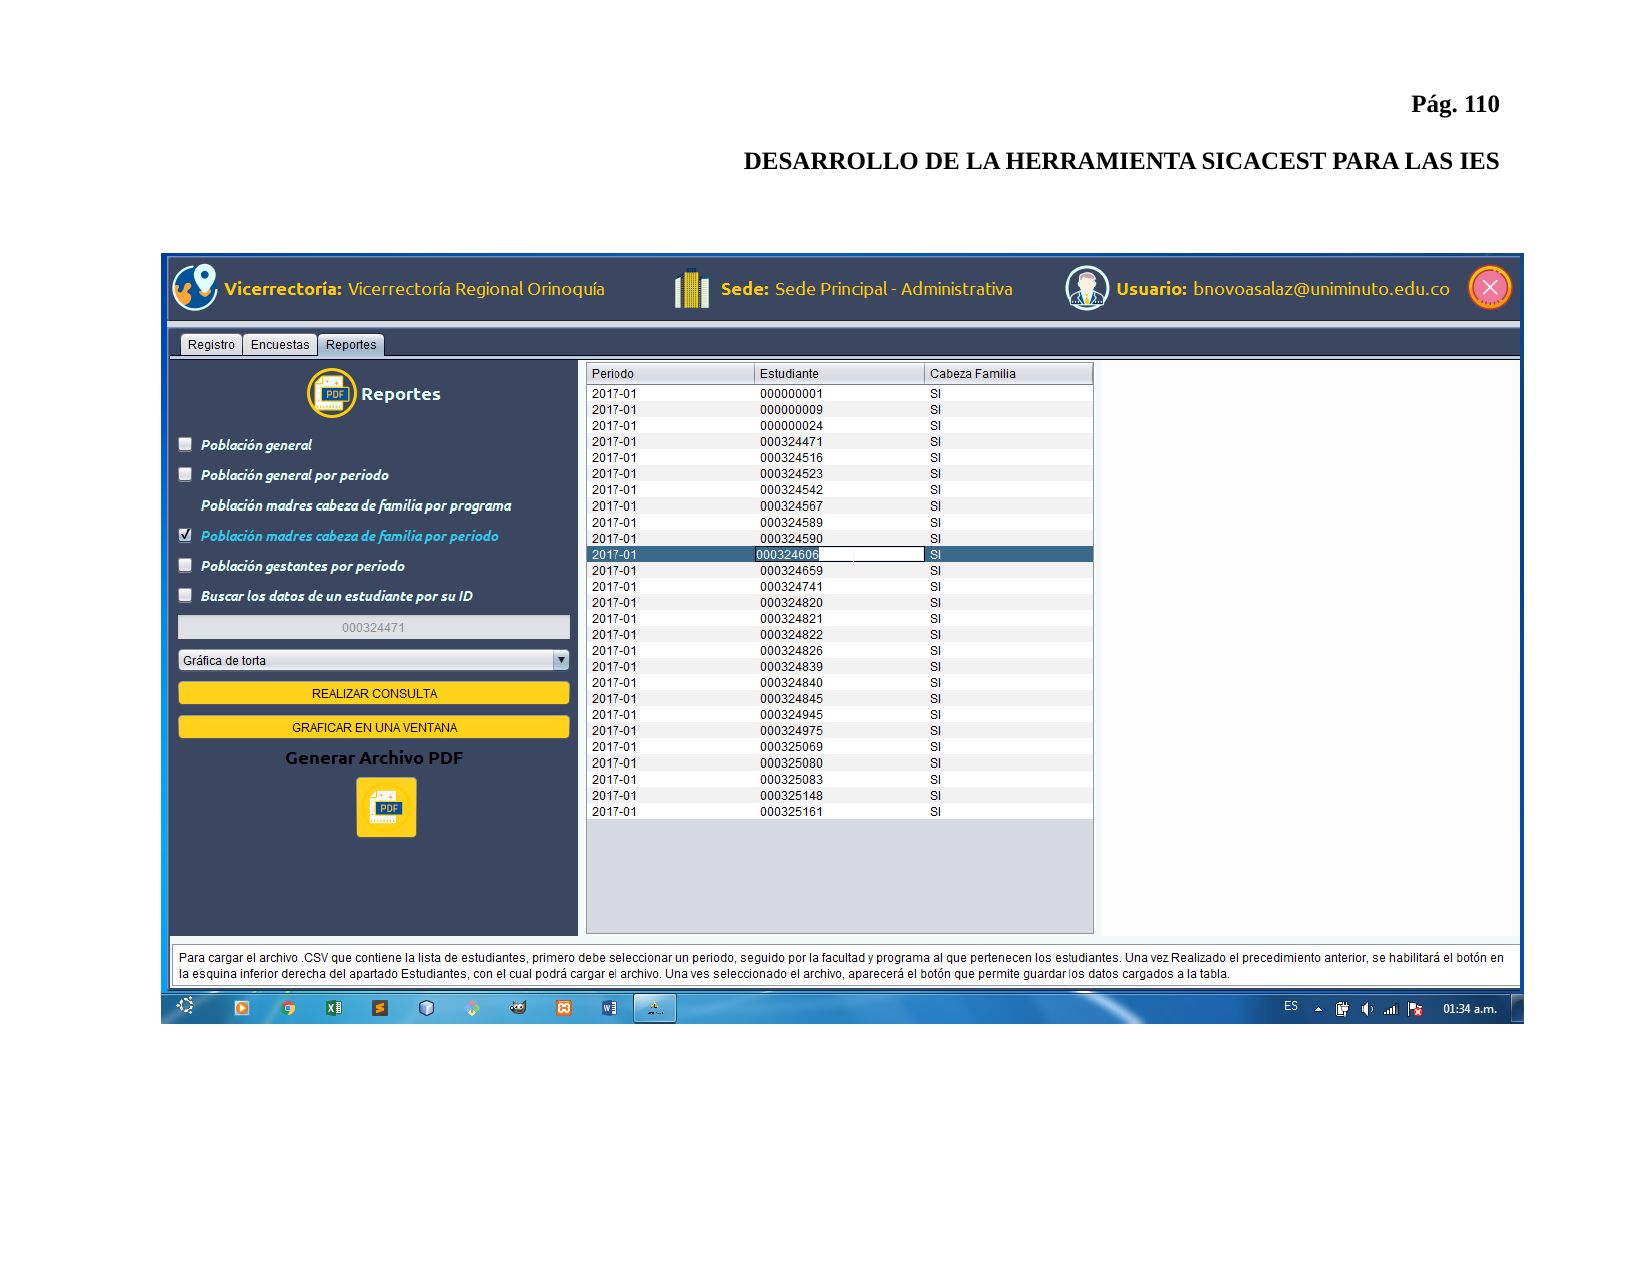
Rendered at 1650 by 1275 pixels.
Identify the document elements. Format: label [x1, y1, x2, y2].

picture [161, 253, 1524, 1024]
